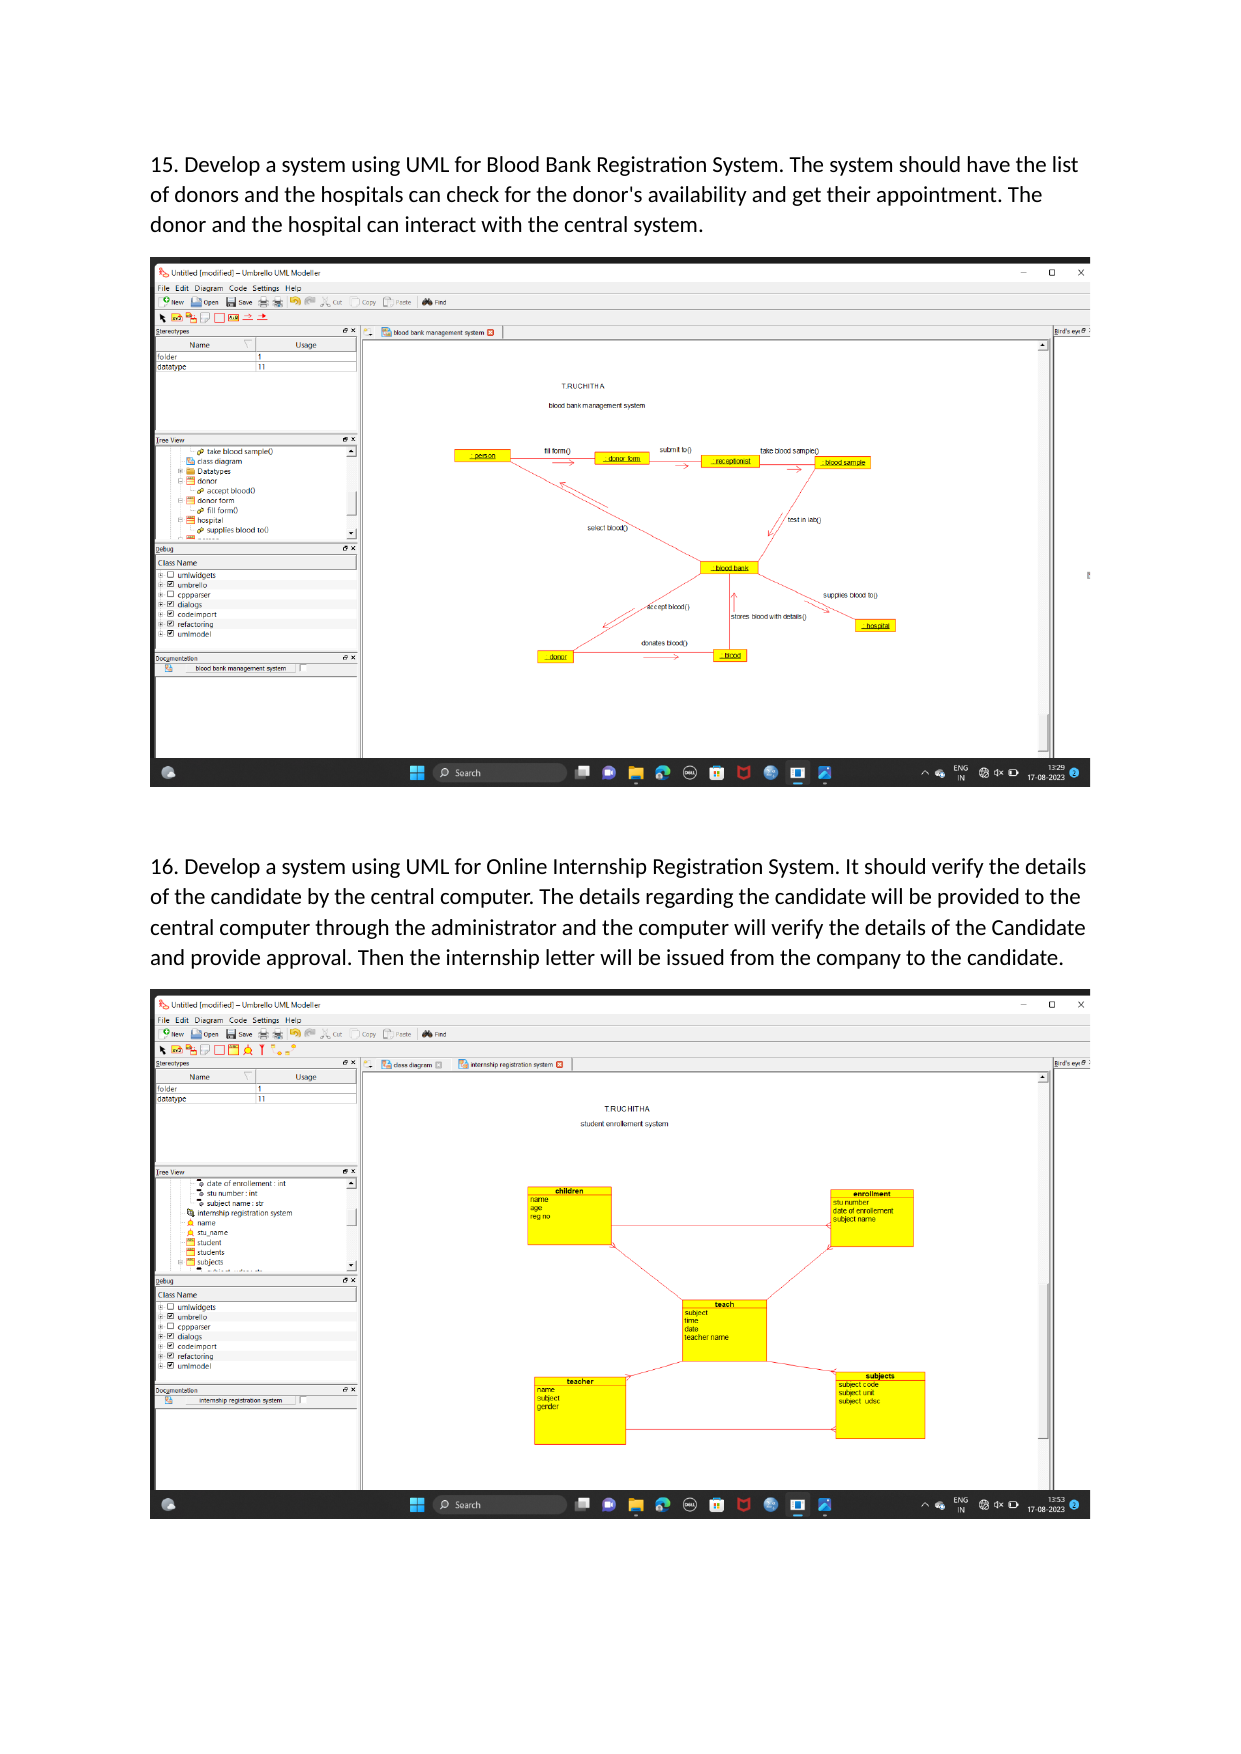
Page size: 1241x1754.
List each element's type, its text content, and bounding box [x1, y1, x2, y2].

picture [150, 989, 1091, 1519]
text 15. Develop a system using UML for Blood Bank Registration System. The system should have the list of donors and the hospitals can check for the donor's availability and get their appointment. The donor and the hospital can interact with the central system. [150, 150, 1090, 238]
text 16. Develop a system using UML for Online Internship Registration System. It should verify the details of the candidate by the central computer. The details regarding the candidate will be provided to the central computer through the administrator and the computer will verify the details of the Candidate and provide approval. Then the internship letter will be issued from the company to the candidate. [150, 852, 1090, 971]
picture [150, 257, 1091, 787]
